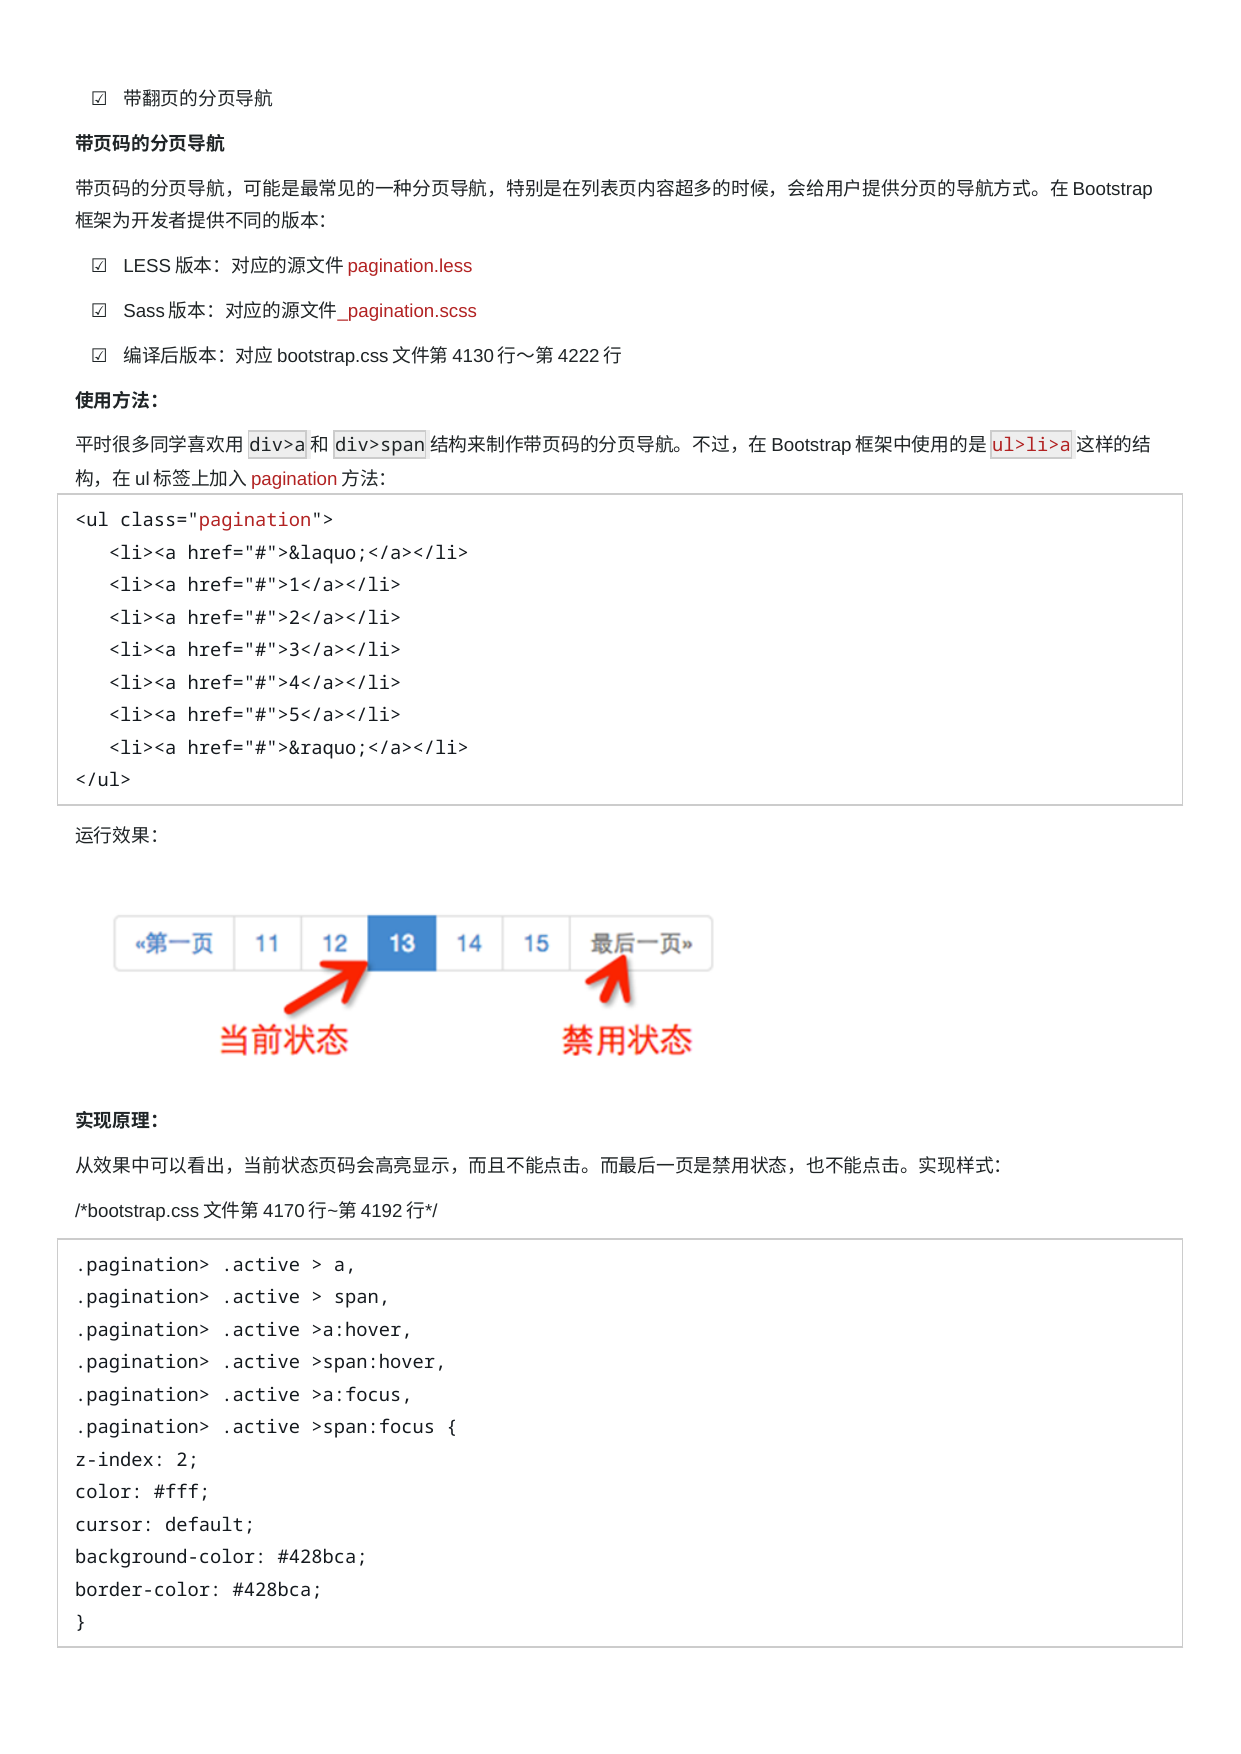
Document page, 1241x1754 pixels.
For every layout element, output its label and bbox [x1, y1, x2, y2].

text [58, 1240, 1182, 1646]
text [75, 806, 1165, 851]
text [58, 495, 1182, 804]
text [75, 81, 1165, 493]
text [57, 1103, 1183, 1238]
picture [75, 877, 748, 1077]
